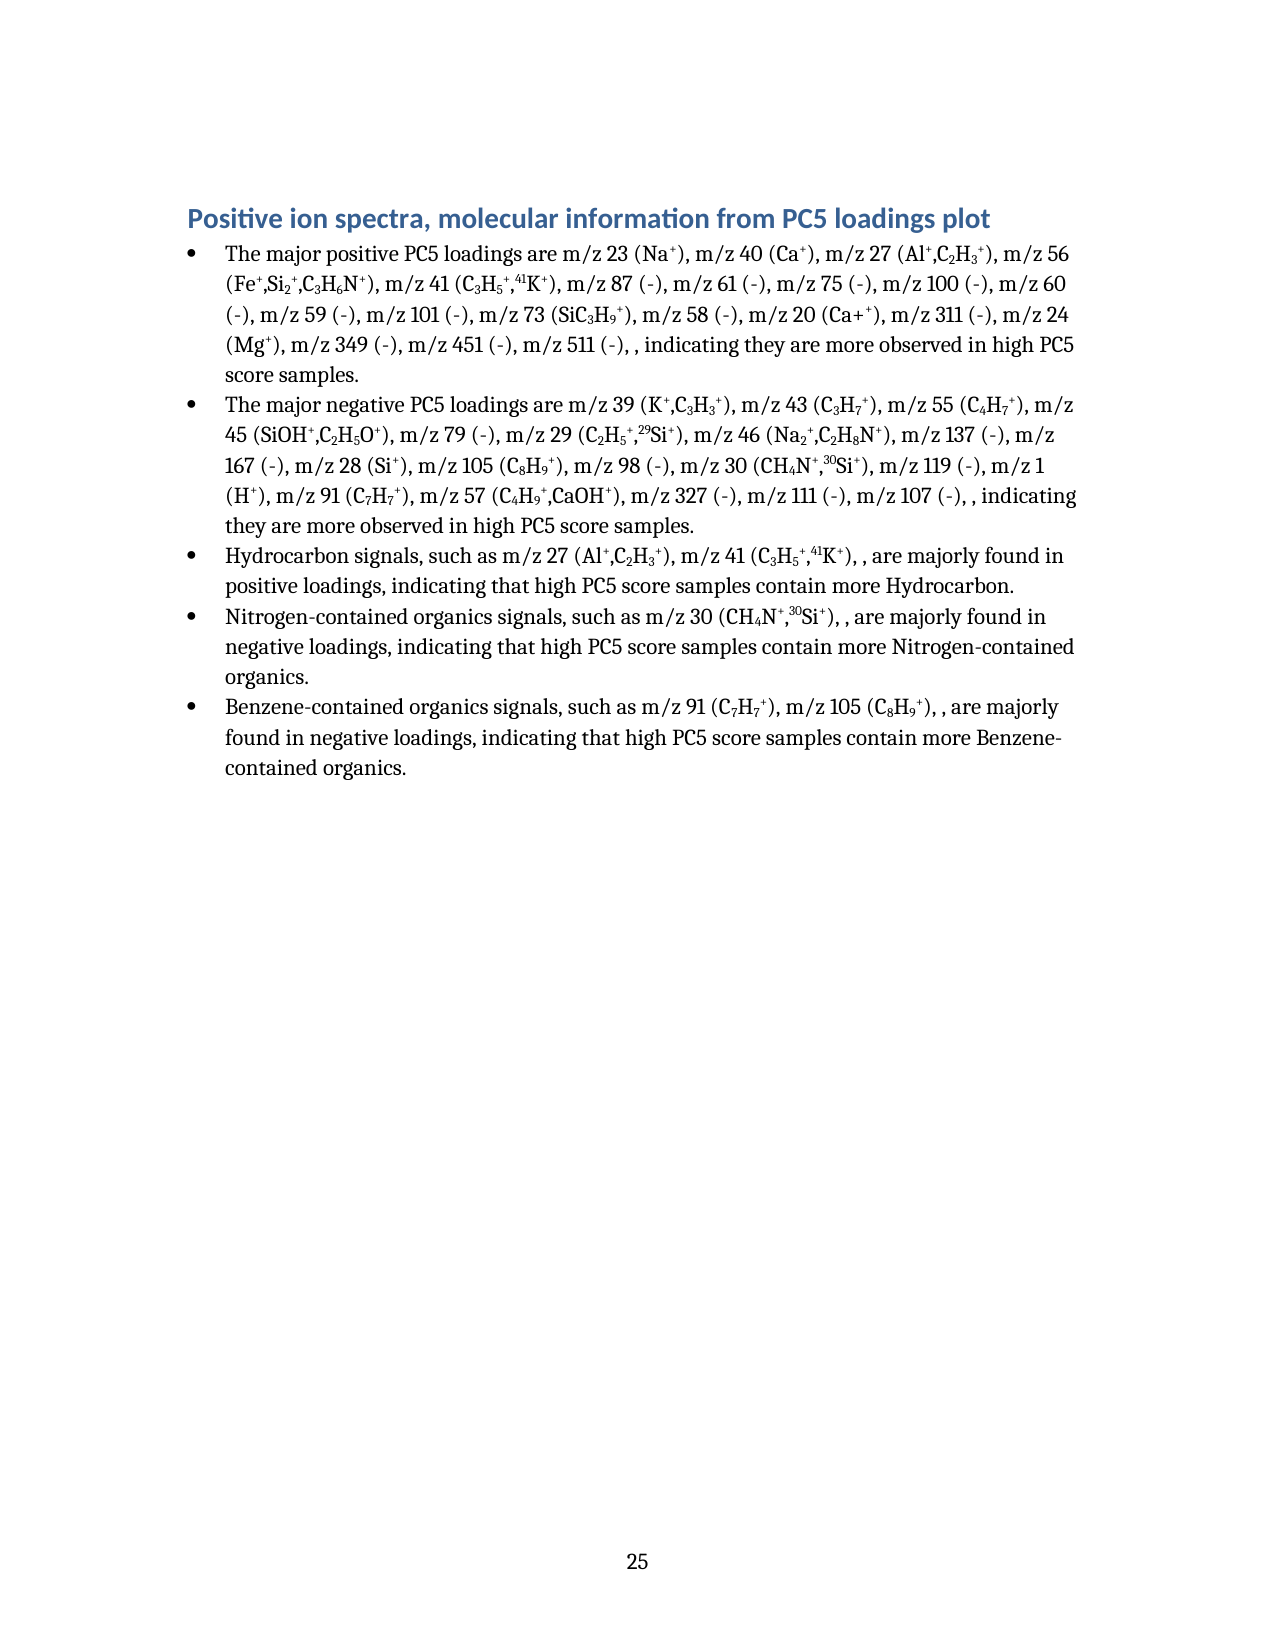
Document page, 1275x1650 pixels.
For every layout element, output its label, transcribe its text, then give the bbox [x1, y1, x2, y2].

list Benzene-contained organics signals, such as m/z 91 (C7H7+), m/z 105 (C8H9+), , are majorly found in negative loadings, indicating that high PC5 score samples contain more Benzene-contained organics. [187, 694, 1087, 781]
subtitle Positive ion spectra, molecular information from PC5 loadings plot [187, 200, 1087, 236]
list Hydrocarbon signals, such as m/z 27 (Al+,C2H3+), m/z 41 (C3H5+,41K+), , are majorly found in positive loadings, indicating that high PC5 score samples contain more Hydrocarbon. [187, 543, 1087, 599]
list The major negative PC5 loadings are m/z 39 (K+,C3H3+), m/z 43 (C3H7+), m/z 55 (C4H7+), m/z 45 (SiOH+,C2H5O+), m/z 79 (-), m/z 29 (C2H5+,29Si+), m/z 46 (Na2+,C2H8N+), m/z 137 (-), m/z 167 (-), m/z 28 (Si+), m/z 105 (C8H9+), m/z 98 (-), m/z 30 (CH4N+,30Si+), m/z 119 (-), m/z 1 (H+), m/z 91 (C7H7+), m/z 57 (C4H9+,CaOH+), m/z 327 (-), m/z 111 (-), m/z 107 (-), , indicating they are more observed in high PC5 score samples. [187, 392, 1087, 539]
list Nitrogen-contained organics signals, such as m/z 30 (CH4N+,30Si+), , are majorly found in negative loadings, indicating that high PC5 score samples contain more Nitrogen-contained organics. [187, 603, 1087, 690]
list The major positive PC5 loadings are m/z 23 (Na+), m/z 40 (Ca+), m/z 27 (Al+,C2H3+), m/z 56 (Fe+,Si2+,C3H6N+), m/z 41 (C3H5+,41K+), m/z 87 (-), m/z 61 (-), m/z 75 (-), m/z 100 (-), m/z 60 (-), m/z 59 (-), m/z 101 (-), m/z 73 (SiC3H9+), m/z 58 (-), m/z 20 (Ca++), m/z 311 (-), m/z 24 (Mg+), m/z 349 (-), m/z 451 (-), m/z 511 (-), , indicating they are more observed in high PC5 score samples. [187, 241, 1087, 388]
